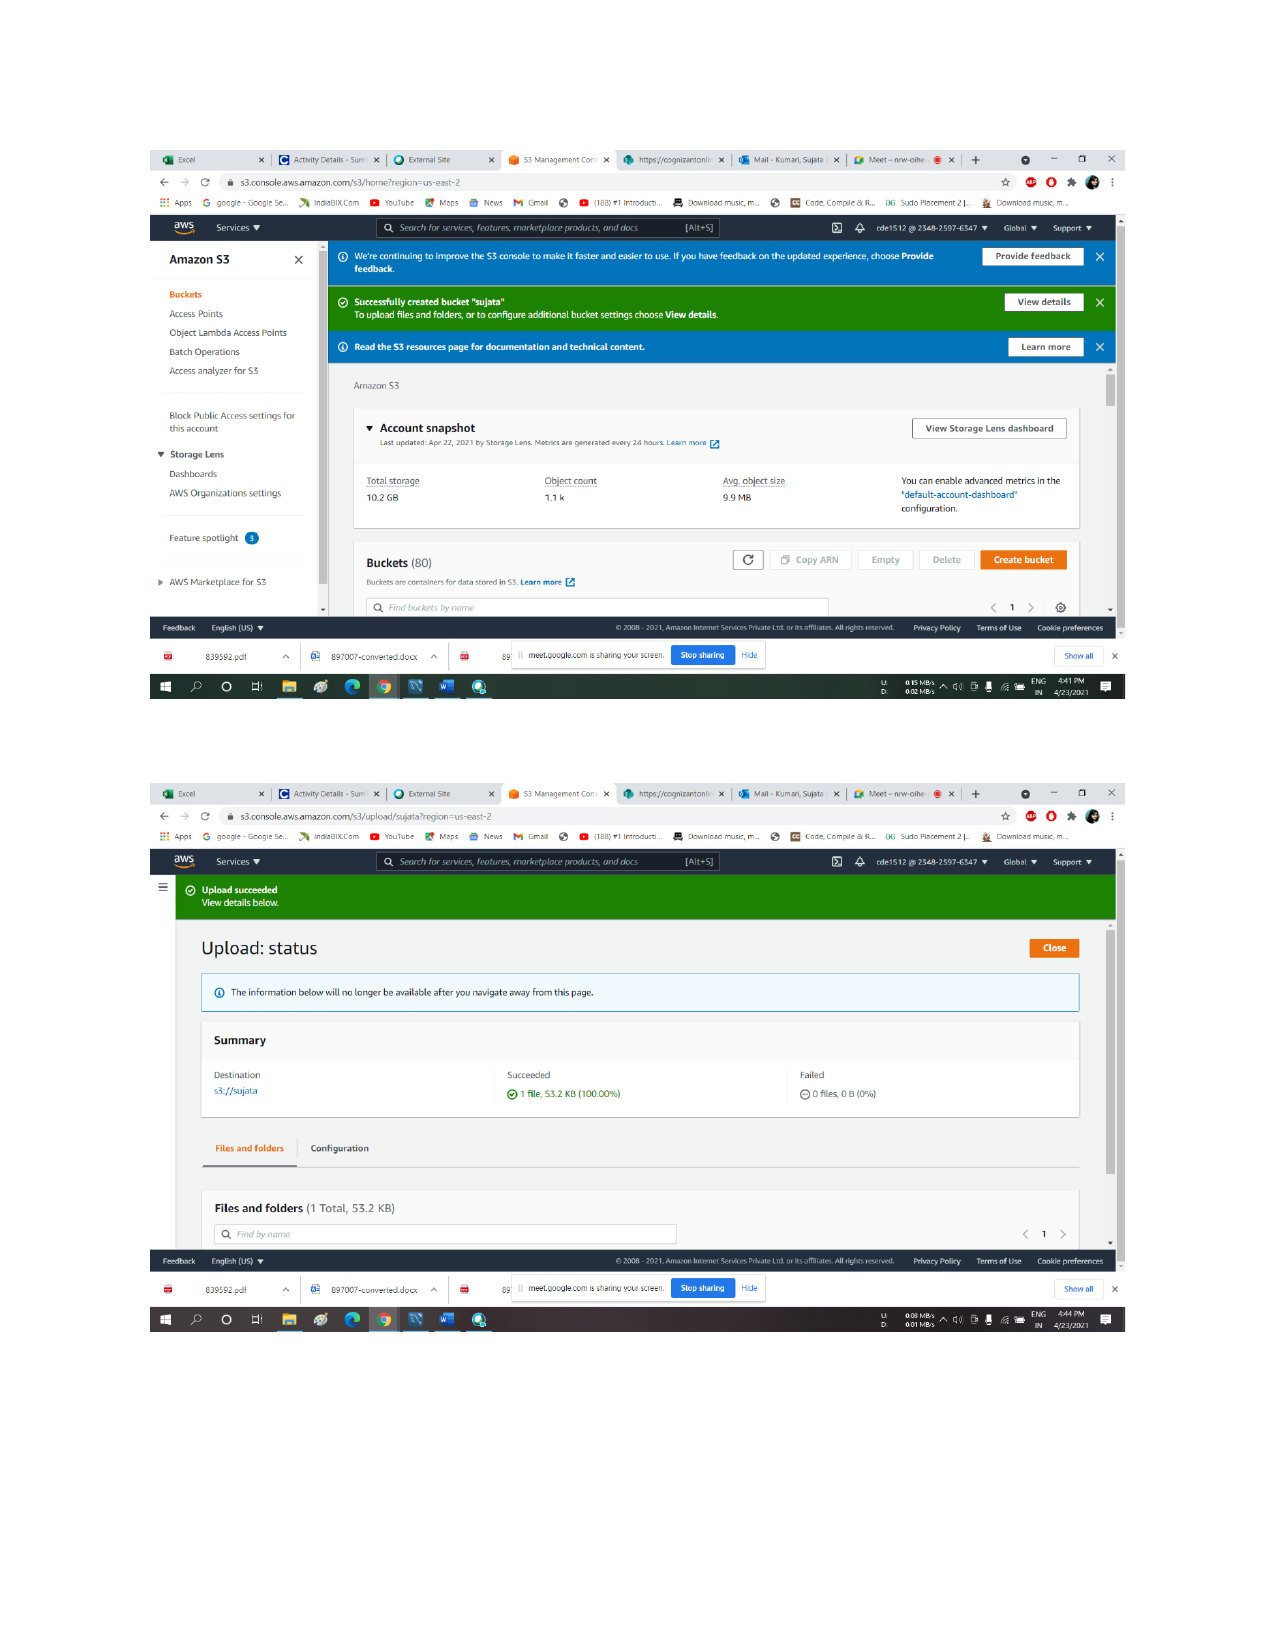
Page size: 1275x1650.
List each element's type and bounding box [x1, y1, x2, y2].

picture [150, 150, 1125, 699]
picture [150, 783, 1125, 1332]
